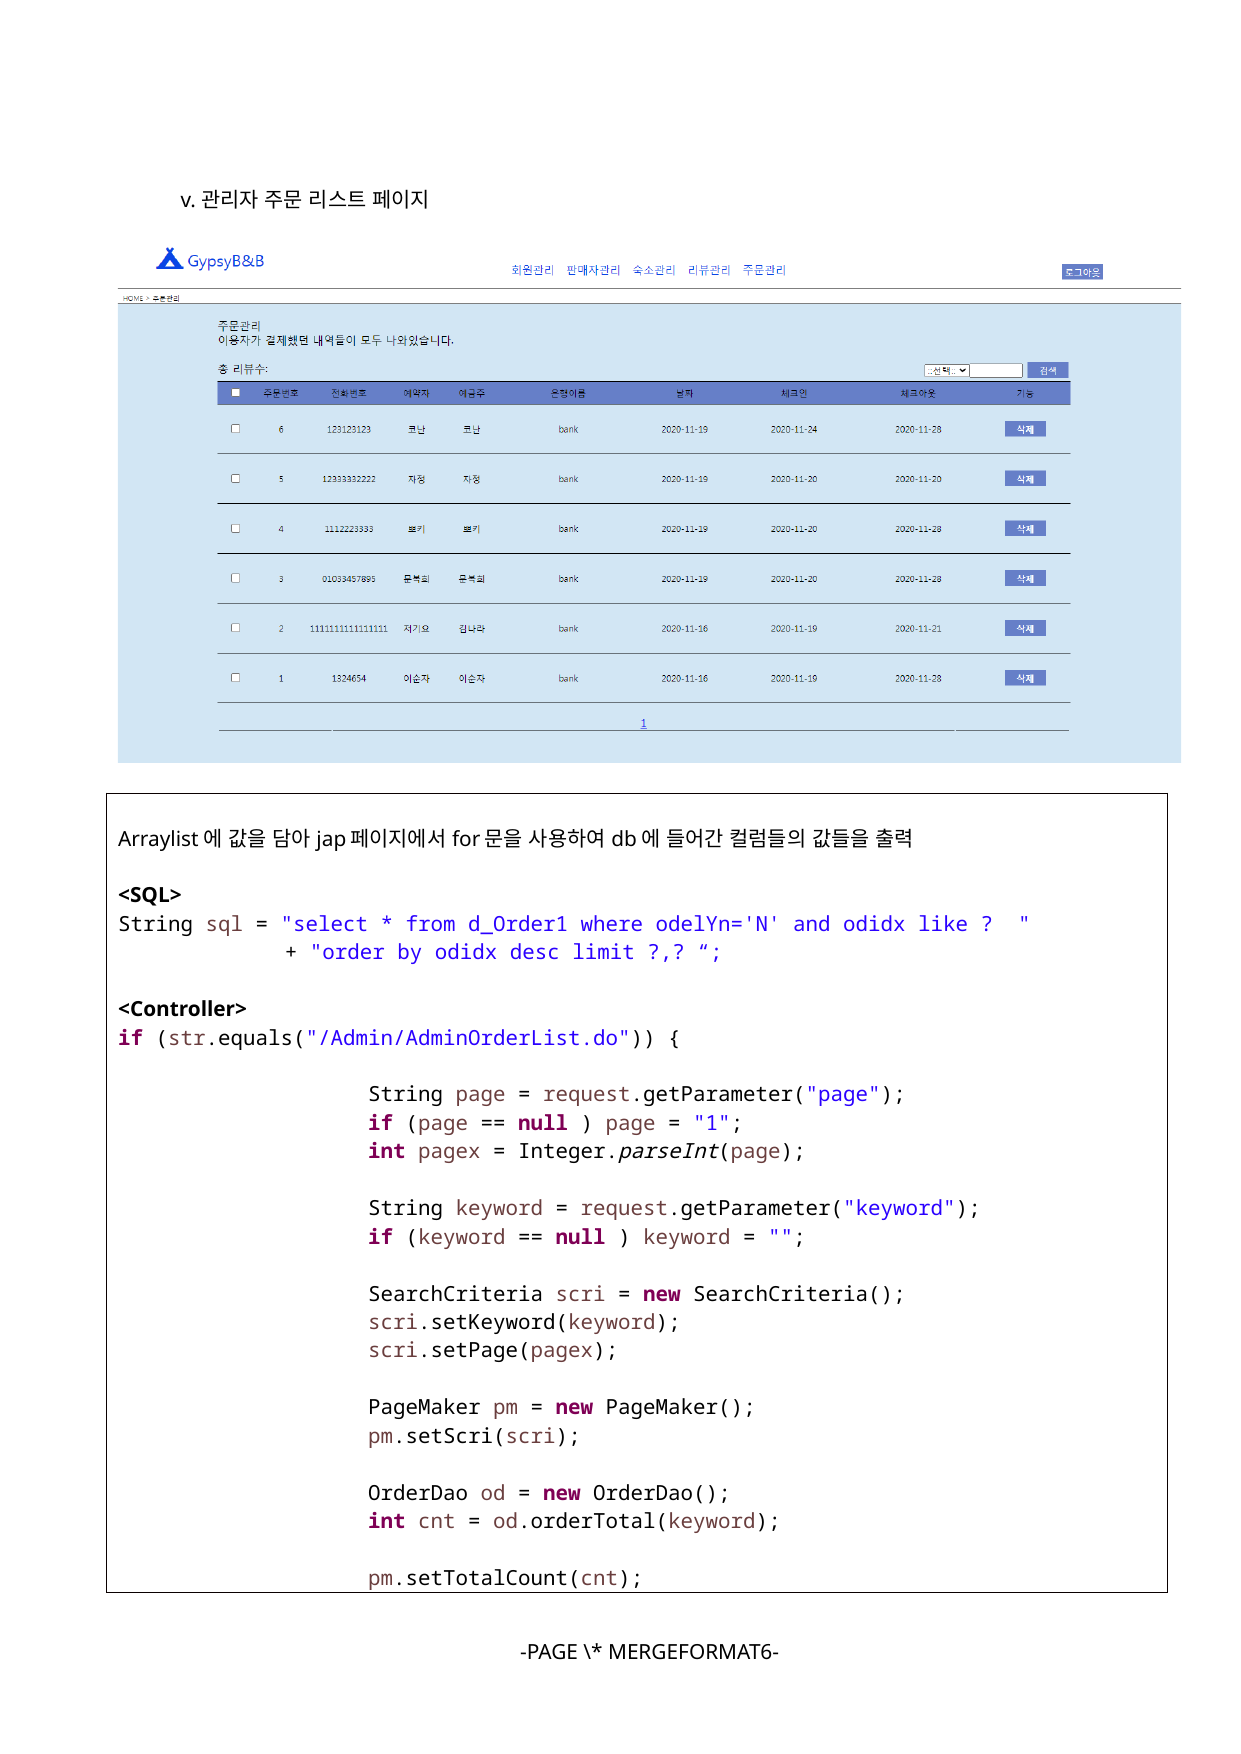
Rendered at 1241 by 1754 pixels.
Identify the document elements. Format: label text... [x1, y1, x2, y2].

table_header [107, 794, 1167, 1591]
text 관리자 주문 리스트 페이지 [180, 183, 1181, 213]
picture [117, 243, 1182, 763]
